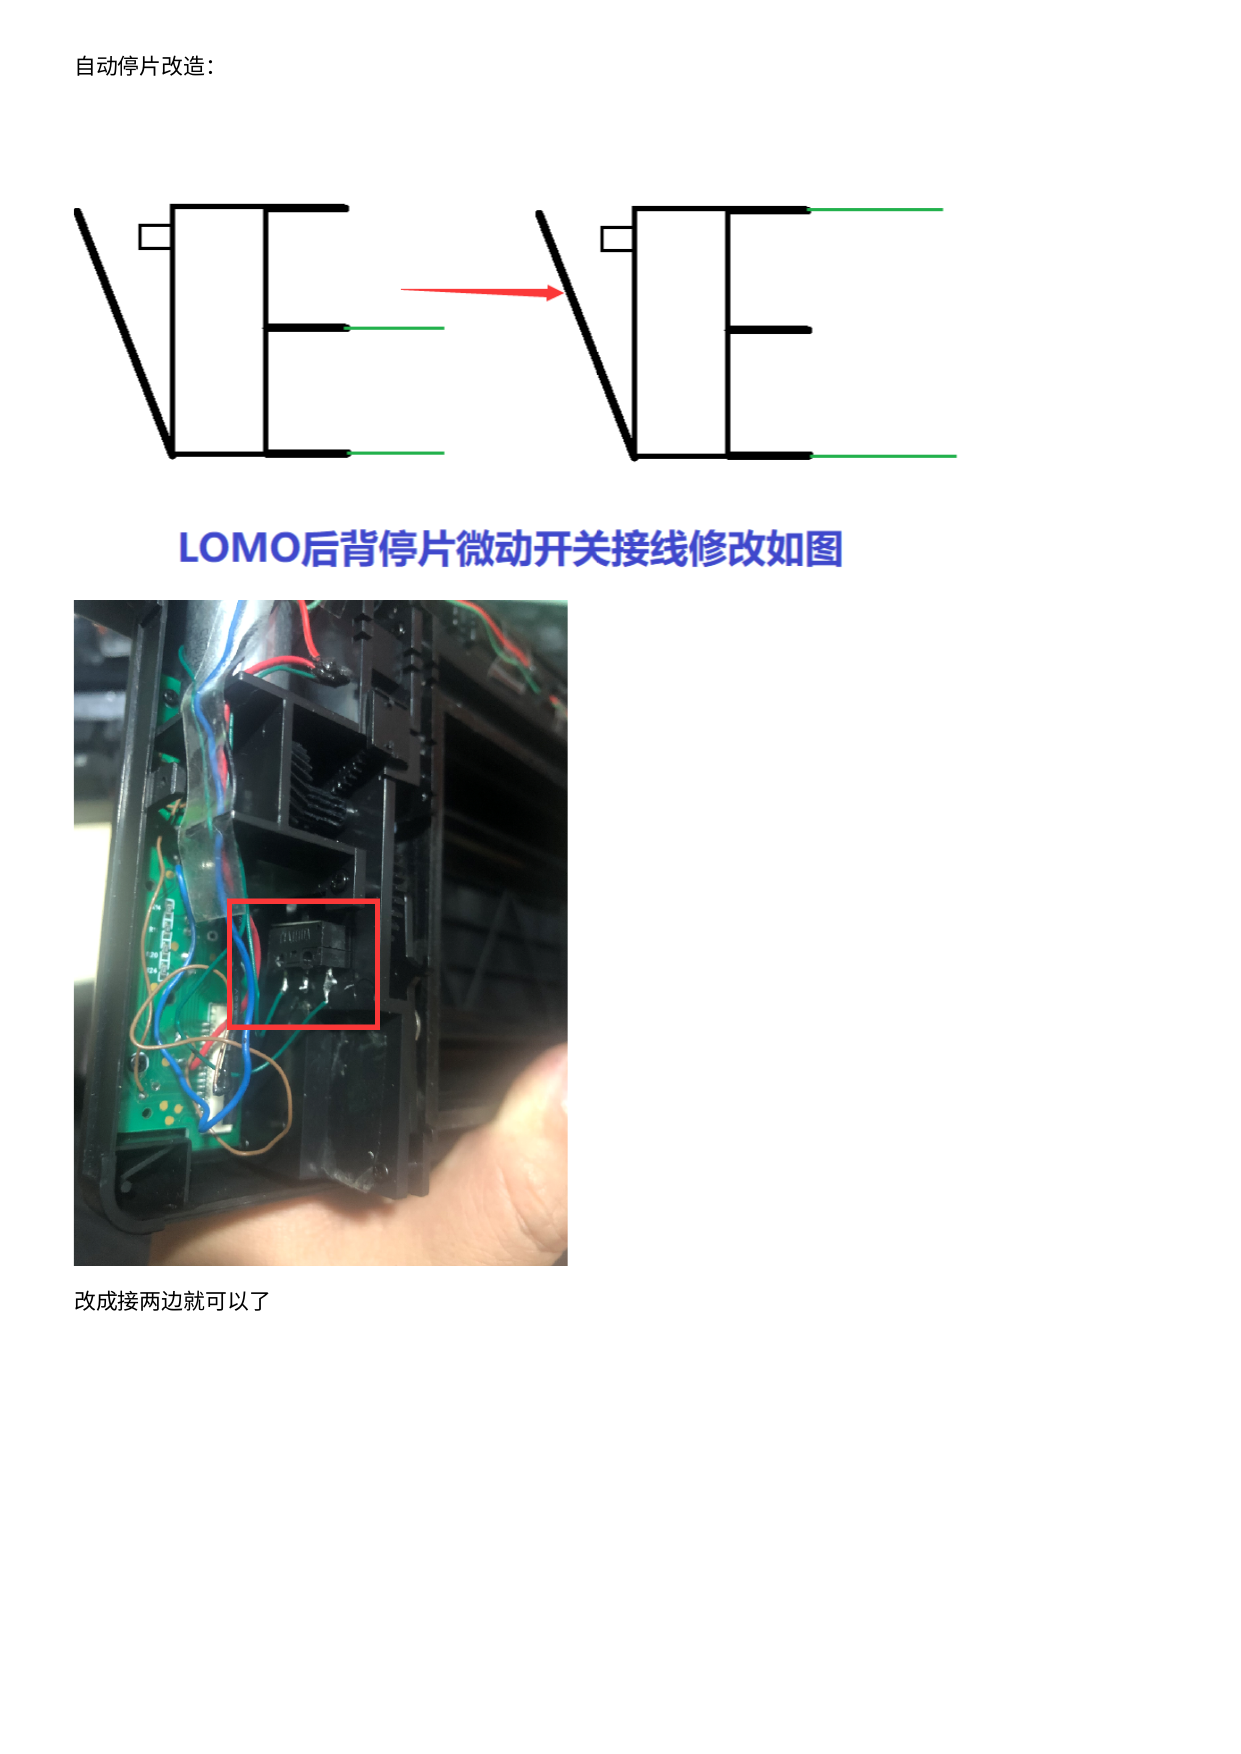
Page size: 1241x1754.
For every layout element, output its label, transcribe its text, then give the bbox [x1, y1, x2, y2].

text 改成接两边就可以了 [74, 1283, 1181, 1316]
picture [73, 600, 568, 1266]
picture [73, 80, 974, 587]
text 自动停片改造： [74, 48, 1181, 81]
